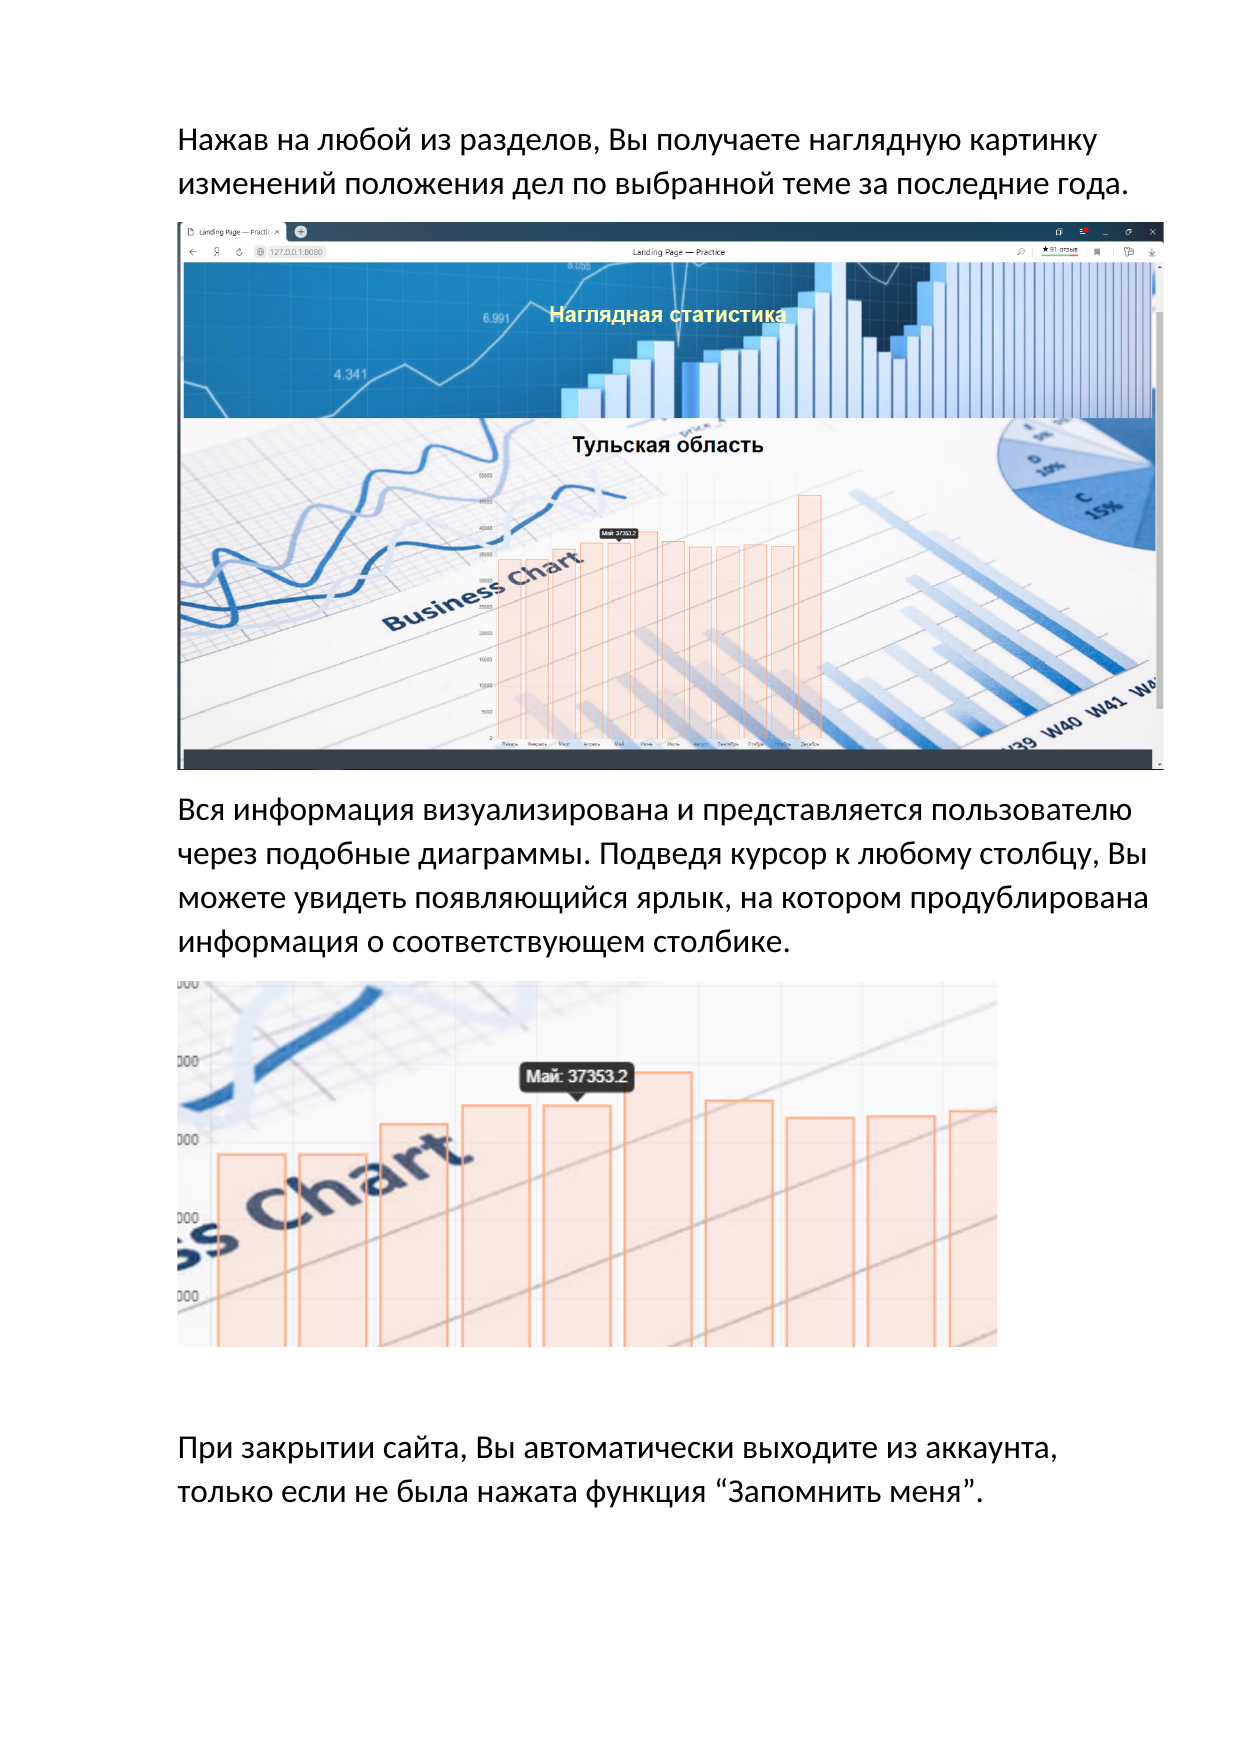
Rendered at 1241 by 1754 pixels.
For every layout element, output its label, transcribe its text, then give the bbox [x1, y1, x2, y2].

picture [177, 981, 998, 1347]
picture [177, 222, 1164, 770]
text Вся информация визуализирована и представляется пользователю через подобные диаграммы. Подведя курсор к любому столбцу, Вы можете увидеть появляющийся ярлык, на котором продублирована информация о соответствующем столбике. [177, 788, 1152, 961]
text При закрытии сайта, Вы автоматически выходите из аккаунта, только если не была нажата функция “Запомнить меня”. [177, 1426, 1152, 1511]
text Нажав на любой из разделов, Вы получаете наглядную картинку изменений положения дел по выбранной теме за последние года. [177, 118, 1152, 203]
